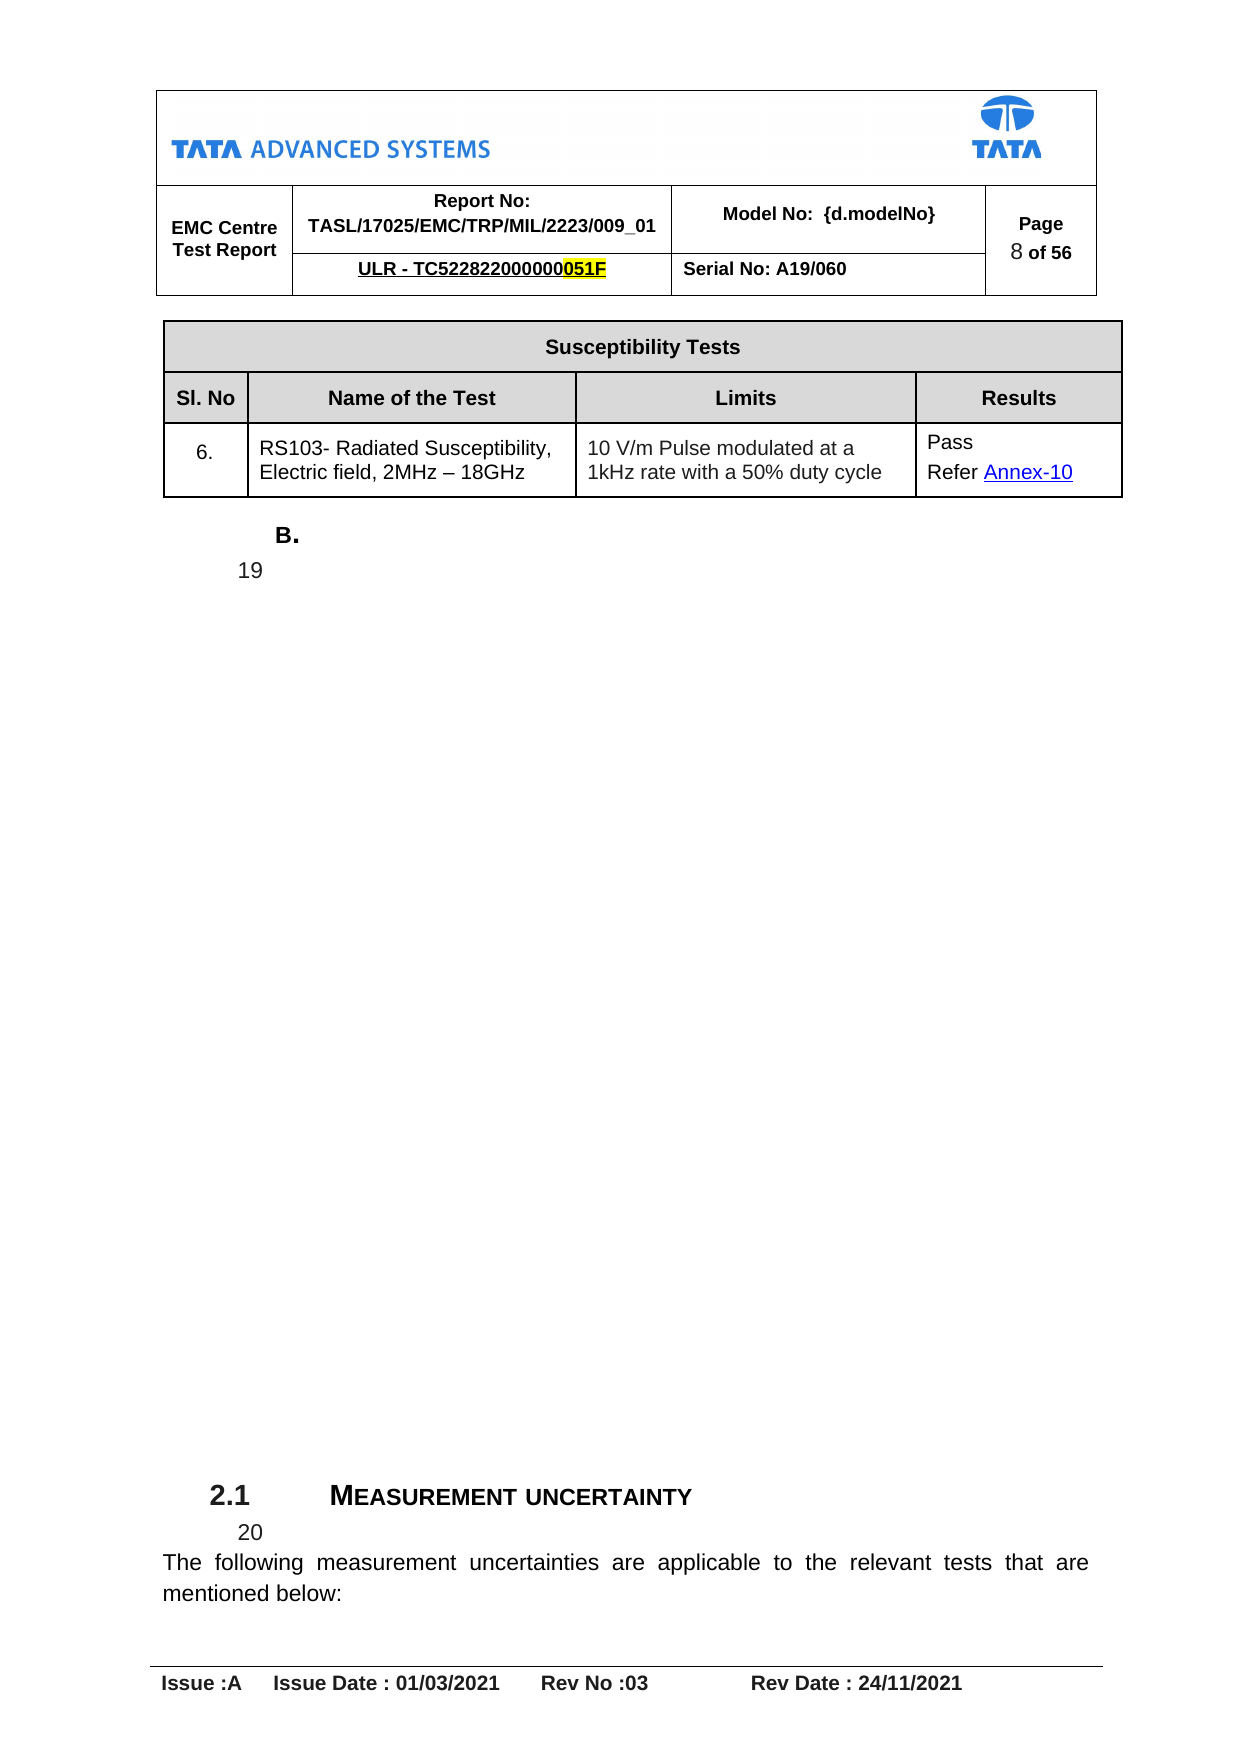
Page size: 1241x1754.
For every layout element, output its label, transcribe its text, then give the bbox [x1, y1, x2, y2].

table_cell Name of the Test [249, 373, 575, 422]
table_cell [165, 424, 247, 496]
text The following measurement uncertainties are applicable to the relevant tests that are mentioned below: [162, 1549, 1090, 1606]
picture [171, 95, 1042, 177]
table_cell Sl. No [165, 373, 247, 422]
table_cell Pass Refer Annex-10 [917, 424, 1121, 496]
table_header Susceptibility Tests [165, 322, 1121, 371]
table_cell Results [917, 373, 1121, 422]
table_cell Limits [577, 373, 915, 422]
subtitle Measurement uncertainty [209, 1478, 1090, 1512]
table_cell 10 V/m Pulse modulated at a 1kHz rate with a 50% duty cycle [577, 424, 915, 496]
table_cell RS103- Radiated Susceptibility, Electric field, 2MHz – 18GHz [249, 424, 575, 496]
